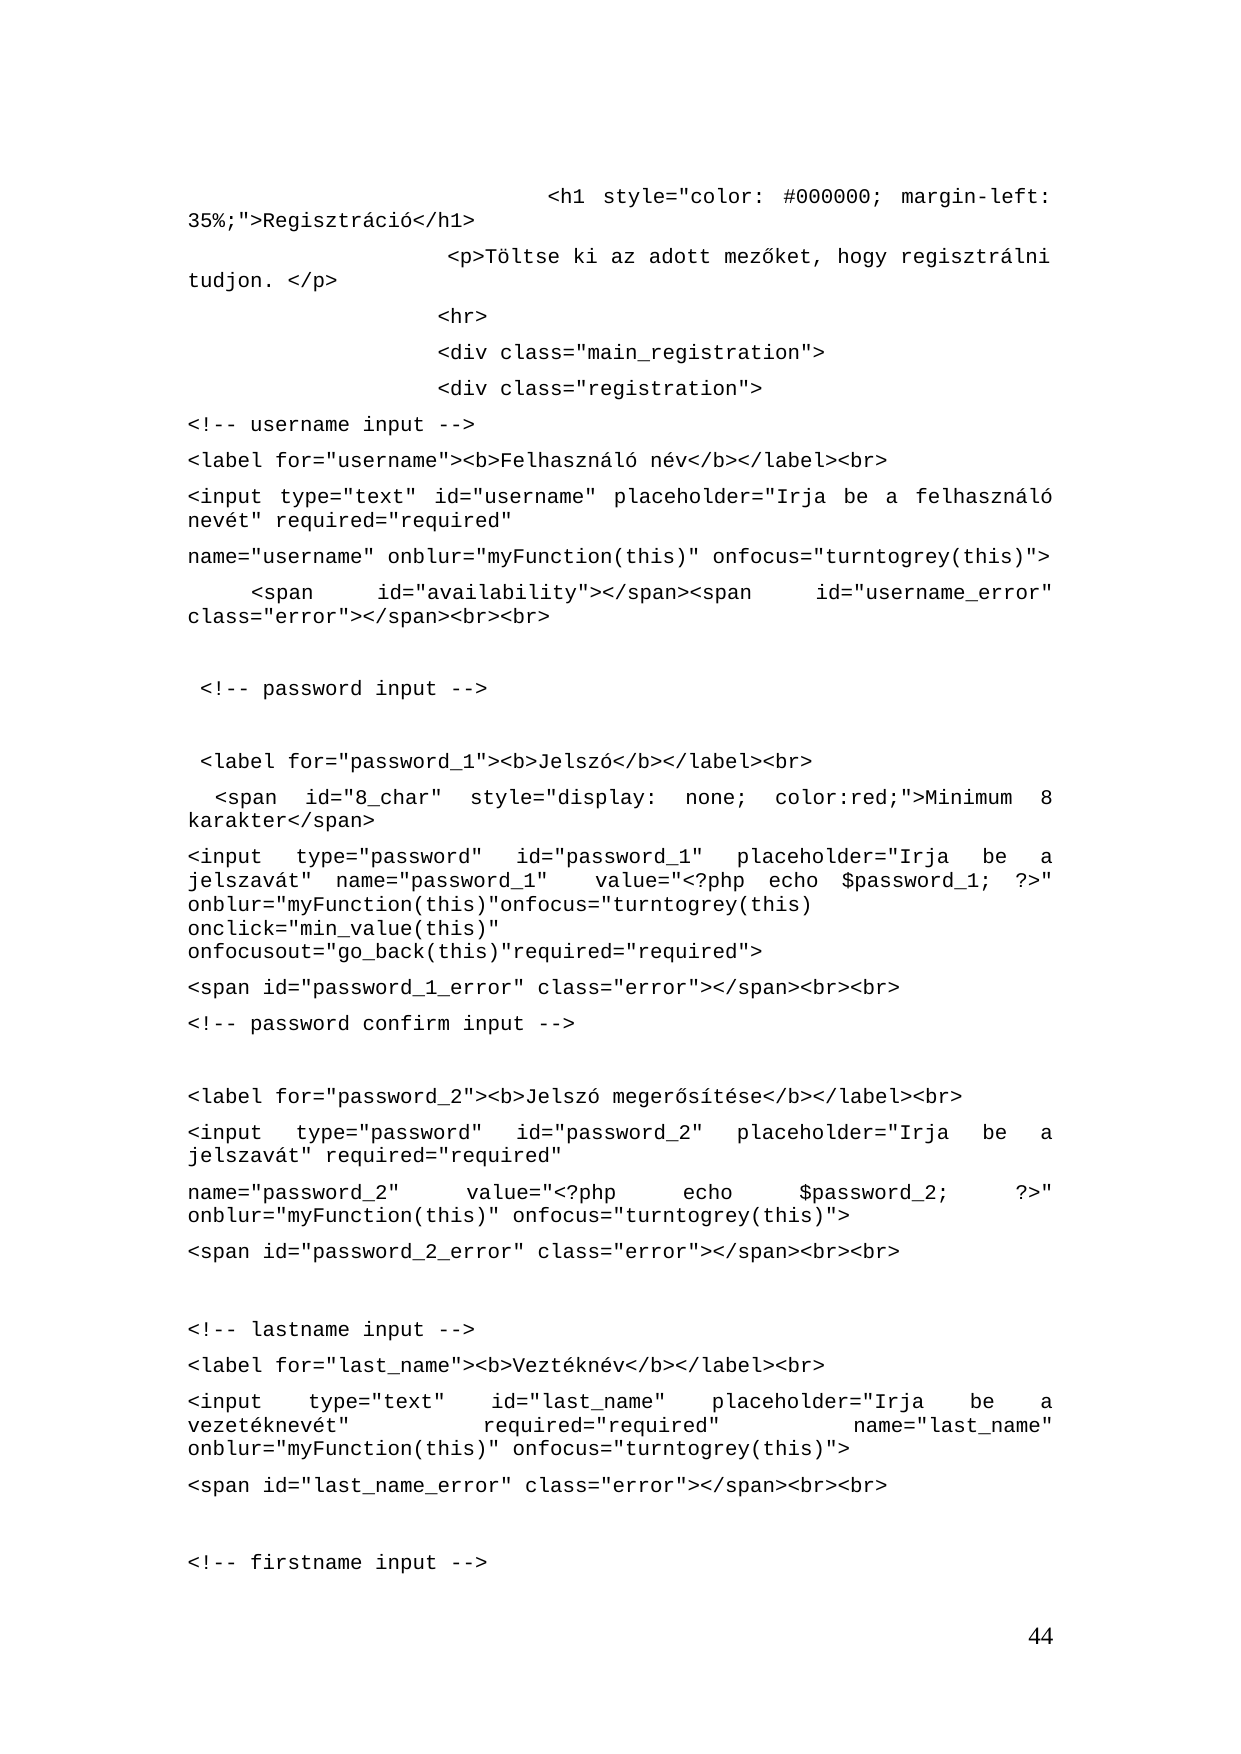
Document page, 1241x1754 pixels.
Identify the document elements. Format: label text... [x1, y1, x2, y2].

text <span id="password_2_error" class="error"></span><br><br> [187, 1241, 1053, 1265]
text <label for="last_name"><b>Veztéknév</b></label><br> [187, 1355, 1053, 1379]
text <span id="last_name_error" class="error"></span><br><br> [187, 1474, 1053, 1498]
text name="password_2" value="<?php echo $password_2; ?>" onblur="myFunction(this)" onfocus="turntogrey(this)"> [187, 1182, 1053, 1229]
text <p>Töltse ki az adott mezőket, hogy regisztrálni tudjon. </p> [187, 246, 1053, 293]
text name="username" onblur="myFunction(this)" onfocus="turntogrey(this)"> [187, 546, 1053, 570]
text <label for="username"><b>Felhasználó név</b></label><br> [187, 450, 1053, 474]
text <input type="text" id="last_name" placeholder="Irja be a vezetéknevét" required="required" name="last_name" onblur="myFunction(this)" onfocus="turntogrey(this)"> [187, 1391, 1053, 1462]
text <input type="password" id="password_2" placeholder="Irja be a jelszavát" required="required" [187, 1122, 1053, 1169]
text <label for="password_2"><b>Jelszó megerősítése</b></label><br> [187, 1086, 1053, 1109]
text <span id="availability"></span><span id="username_error" class="error"></span><br><br> [187, 582, 1053, 630]
text <h1 style="color: #000000; margin-left: 35%;">Regisztráció</h1> [187, 186, 1053, 233]
text <input type="password" id="password_1" placeholder="Irja be a jelszavát" name="password_1" value="<?php echo $password_1; ?>" onblur="myFunction(this)"onfocus="turntogrey(this) onclick="min_value(this)" onfocusout="go_back(this)"required="required"> [187, 847, 1053, 965]
text <!-- password confirm input --> [187, 1013, 1053, 1037]
text <!-- firstname input --> [187, 1552, 1053, 1576]
text <div class="main_registration"> [187, 342, 1053, 366]
text <span id="password_1_error" class="error"></span><br><br> [187, 977, 1053, 1001]
text <!-- username input --> [187, 414, 1053, 438]
text <div class="registration"> [187, 378, 1053, 402]
text <label for="password_1"><b>Jelszó</b></label><br> [187, 751, 1053, 774]
text <hr> [187, 306, 1053, 329]
text <span id="8_char" style="display: none; color:red;">Minimum 8 karakter</span> [187, 787, 1053, 834]
text <!-- lastname input --> [187, 1319, 1053, 1342]
text <!-- password input --> [187, 678, 1053, 702]
text <input type="text" id="username" placeholder="Irja be a felhasználó nevét" required="required" [187, 486, 1053, 534]
